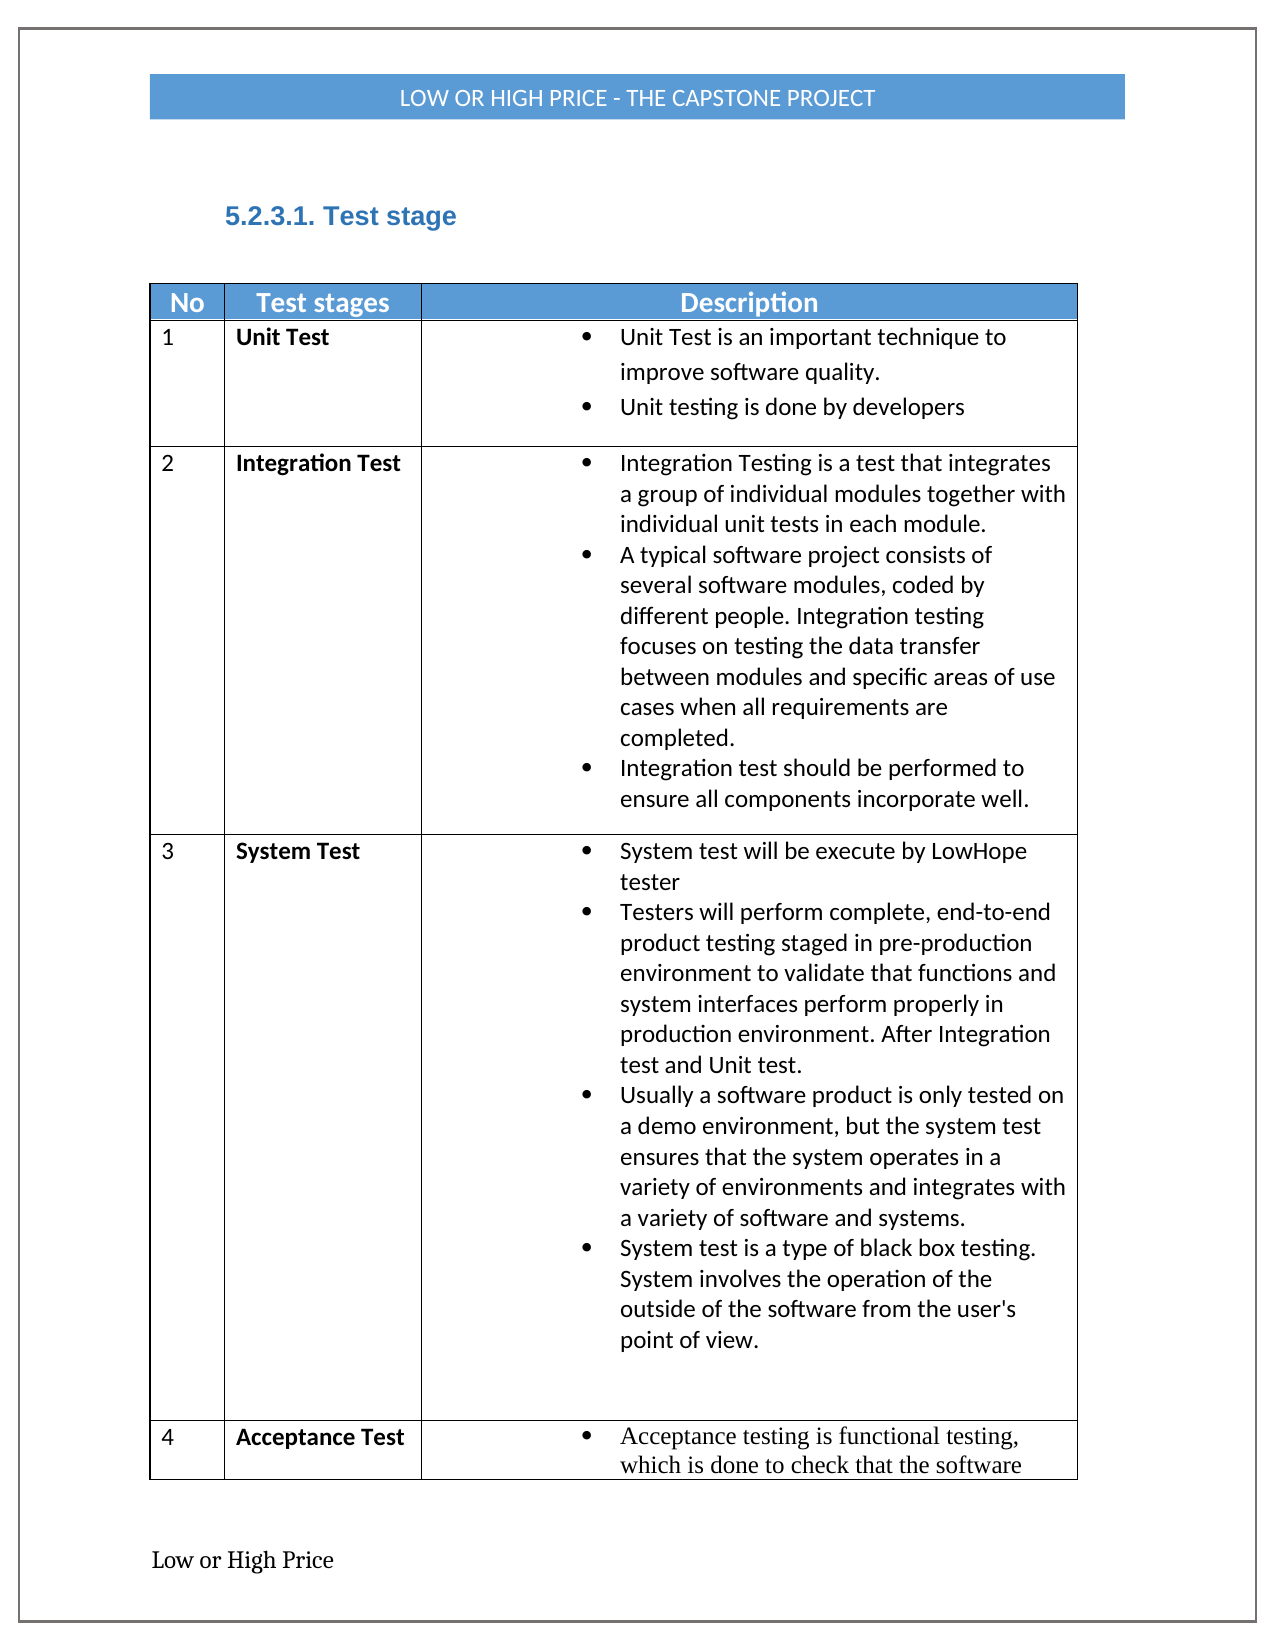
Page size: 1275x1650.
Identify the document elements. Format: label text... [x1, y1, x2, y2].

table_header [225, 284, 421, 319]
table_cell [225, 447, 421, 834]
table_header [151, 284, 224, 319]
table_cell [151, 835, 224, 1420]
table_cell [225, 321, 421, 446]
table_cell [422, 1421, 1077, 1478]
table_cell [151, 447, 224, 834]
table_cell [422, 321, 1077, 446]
subtitle 5.2.3.1. Test stage [150, 199, 1125, 231]
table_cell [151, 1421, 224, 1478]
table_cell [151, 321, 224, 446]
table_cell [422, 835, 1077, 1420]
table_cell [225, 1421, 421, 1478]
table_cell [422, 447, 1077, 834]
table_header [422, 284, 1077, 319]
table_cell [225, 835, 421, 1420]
